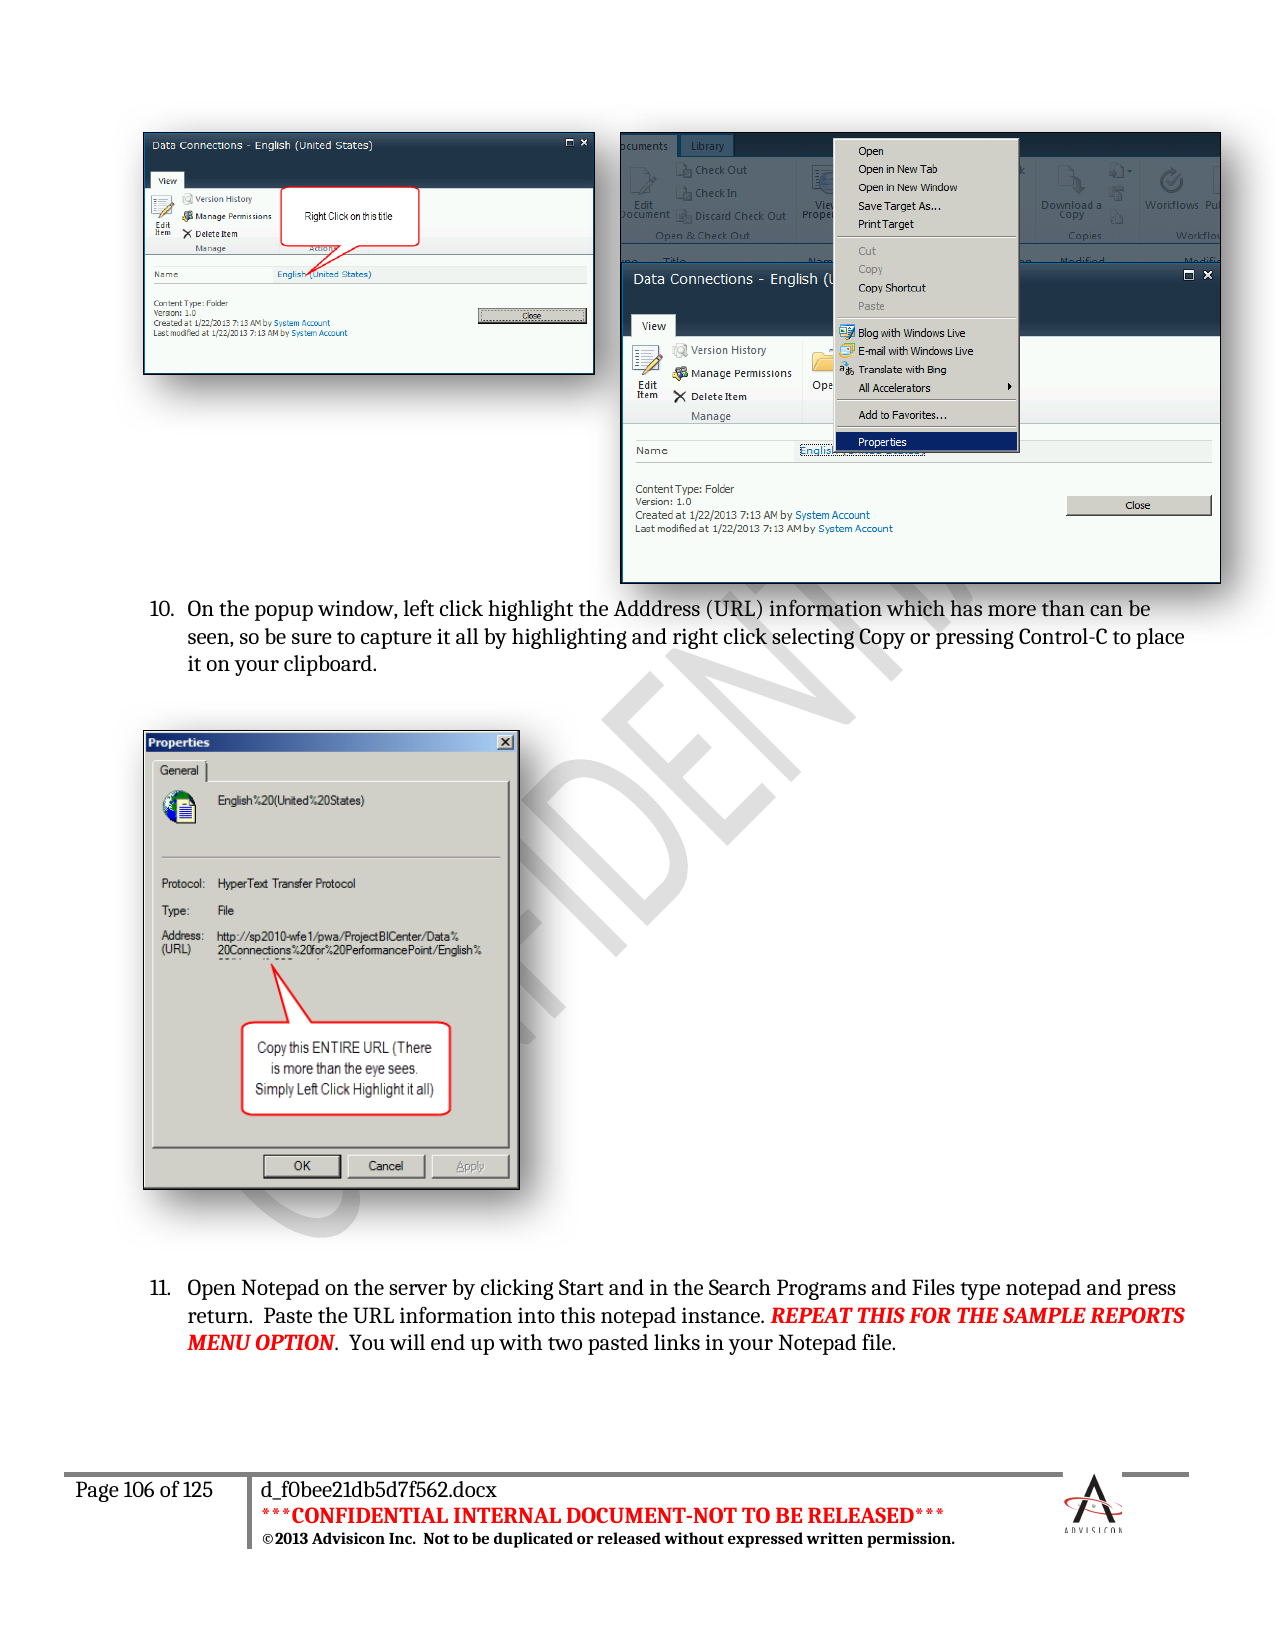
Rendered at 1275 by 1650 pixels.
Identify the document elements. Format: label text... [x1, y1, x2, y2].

list On the popup window, left click highlight the Adddress (URL) information which has more than can be seen, so be sure to capture it all by highlighting and right click selecting Copy or pressing Control-C to place it on your clipboard. [150, 596, 1200, 677]
picture [621, 133, 1220, 583]
list Open Notepad on the server by clicking Start and in the Search Programs and Files type notepad and press return. Paste the URL information into this notepad instance. REPEAT THIS FOR THE SAMPLE REPORTS MENU OPTION. You will end up with two pasted links in your Notepad file. [150, 1275, 1200, 1356]
picture [144, 731, 519, 1189]
picture [1062, 1472, 1086, 1507]
picture [144, 133, 594, 374]
